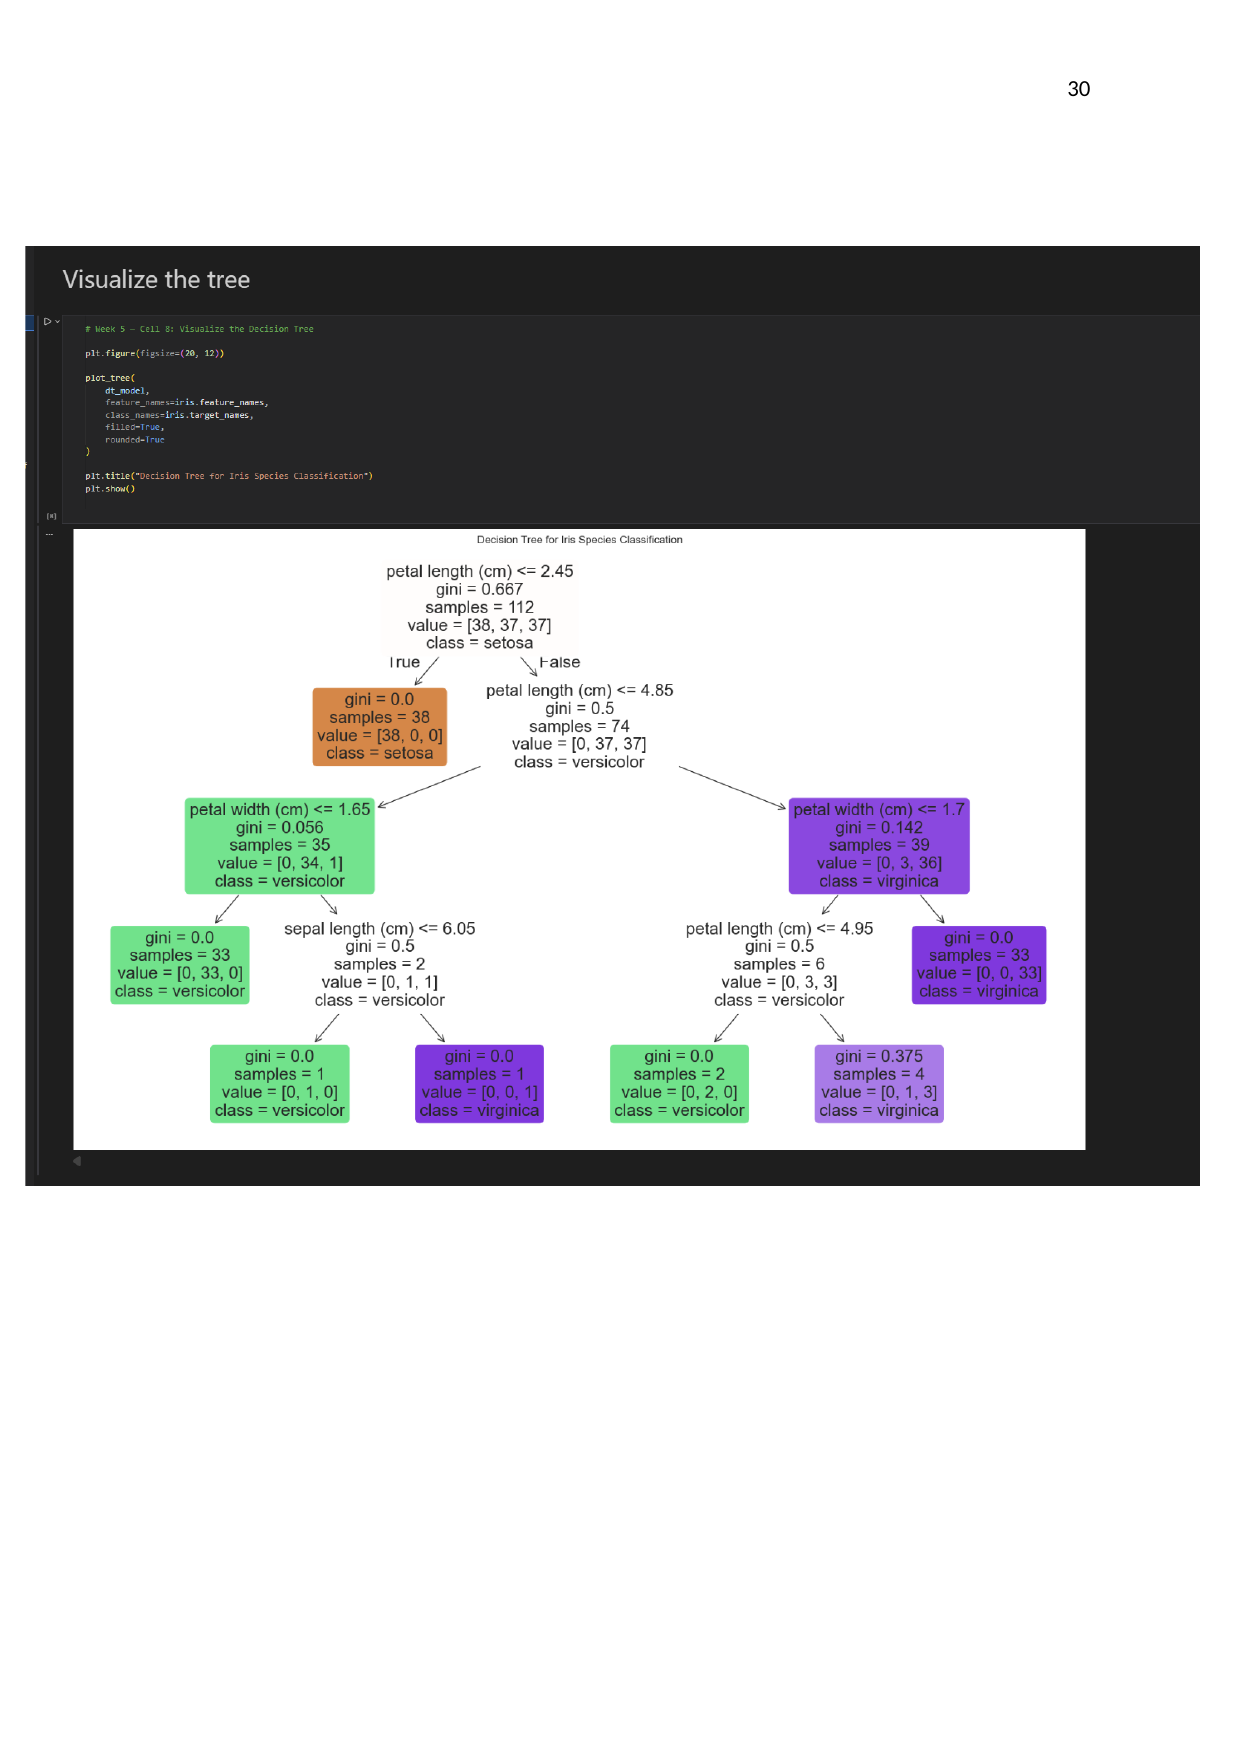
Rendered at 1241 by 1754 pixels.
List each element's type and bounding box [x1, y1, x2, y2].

picture [25, 246, 1200, 1186]
